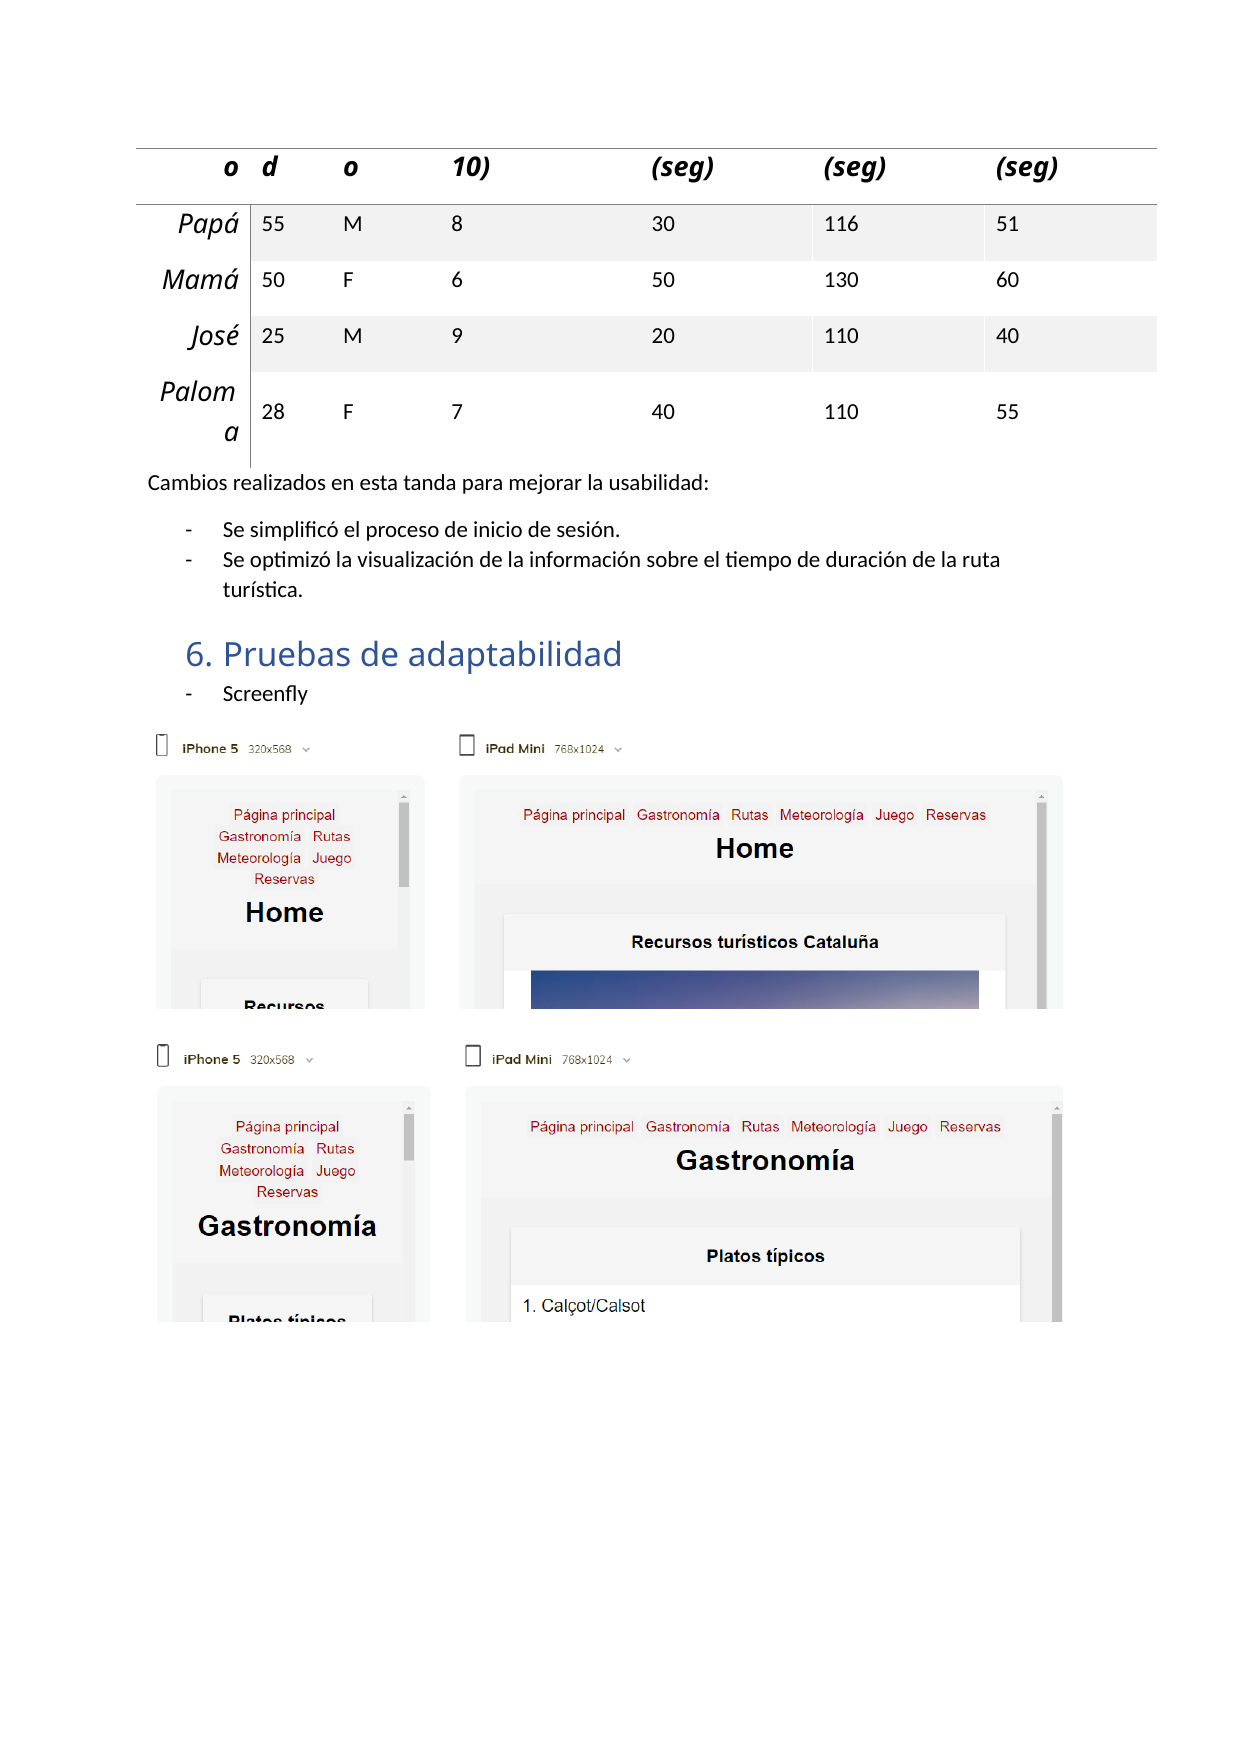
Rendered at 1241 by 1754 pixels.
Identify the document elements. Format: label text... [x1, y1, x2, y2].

table_header Tarea 3 (seg) [985, 149, 1157, 203]
table_cell José [136, 316, 250, 372]
table_cell F [332, 261, 440, 316]
table_cell 50 [640, 261, 812, 316]
table_cell 28 [251, 373, 332, 468]
table_cell 51 [985, 205, 1157, 261]
table_cell 20 [640, 316, 812, 372]
list Se simplificó el proceso de inicio de sesión. [185, 515, 1063, 543]
table_cell 130 [813, 261, 984, 316]
table_cell 30 [640, 205, 812, 261]
list Screenfly [185, 679, 1063, 708]
table_cell 25 [251, 316, 332, 372]
table_cell 116 [813, 205, 984, 261]
table_cell Mamá [136, 261, 250, 316]
table_cell 55 [251, 205, 332, 261]
table_header Edad [250, 149, 332, 203]
picture [147, 1027, 1063, 1322]
table_cell 8 [440, 205, 640, 261]
picture [147, 726, 1063, 1009]
table_cell 55 [985, 373, 1157, 468]
list Se optimizó la visualización de la información sobre el tiempo de duración de la ruta turística. [185, 545, 1063, 603]
table_cell Papá [136, 205, 250, 261]
text Cambios realizados en esta tanda para mejorar la usabilidad: [148, 468, 1063, 496]
table_cell 40 [985, 316, 1157, 372]
table_header Tarea 2 (seg) [813, 149, 984, 203]
table_cell 9 [440, 316, 640, 372]
table_cell 6 [440, 261, 640, 316]
table_cell F [332, 373, 440, 468]
table_cell 40 [640, 373, 812, 468]
table_cell 7 [440, 373, 640, 468]
table_cell M [332, 205, 440, 261]
subtitle Pruebas de adaptabilidad [185, 631, 1063, 676]
table_header Tarea 1 (seg) [640, 149, 812, 203]
table_cell 110 [813, 316, 984, 372]
table_header Destreza (0-10) [440, 149, 640, 203]
table_header Género [332, 149, 440, 203]
table_header Usuario [136, 149, 250, 203]
table_cell M [332, 316, 440, 372]
table_cell 110 [813, 373, 984, 468]
table_cell 60 [985, 261, 1157, 316]
table_cell 50 [251, 261, 332, 316]
table_cell Paloma [136, 373, 250, 468]
